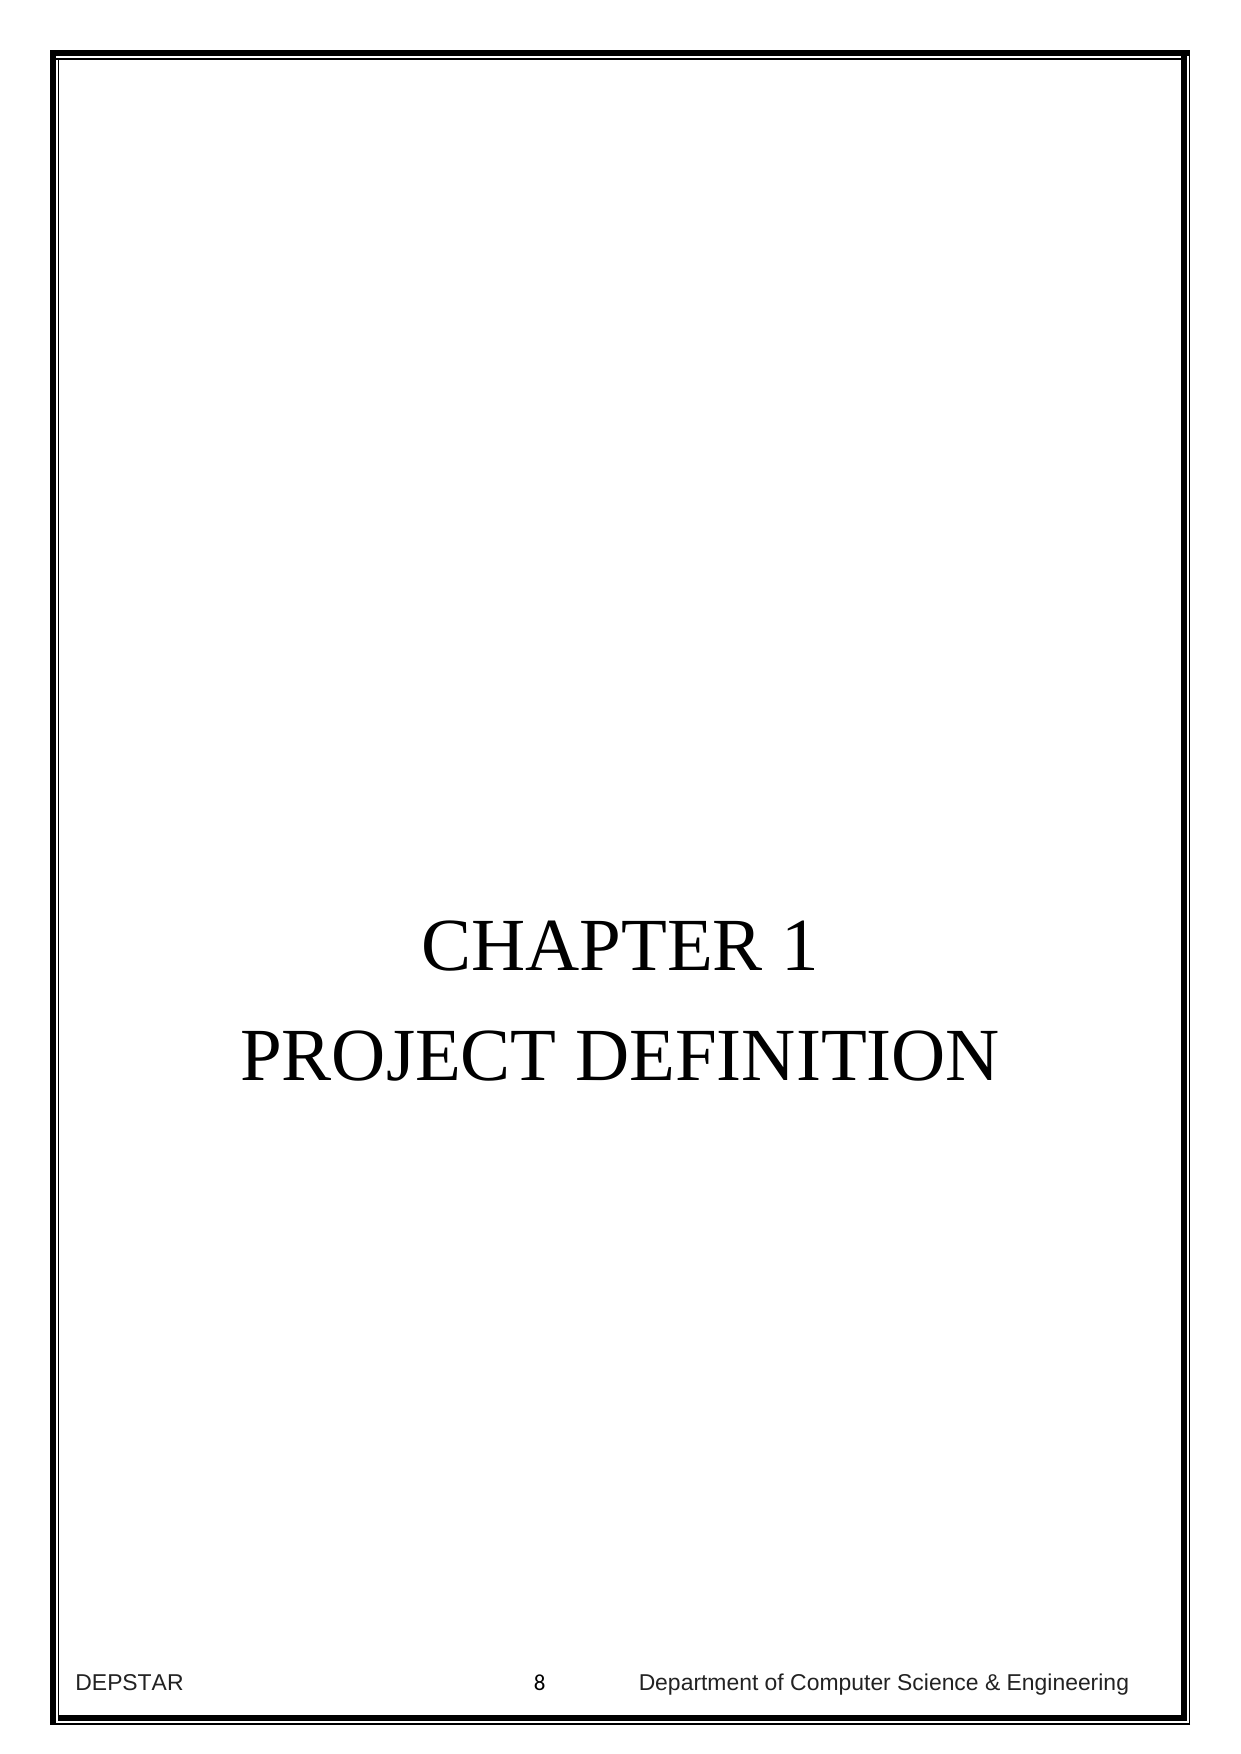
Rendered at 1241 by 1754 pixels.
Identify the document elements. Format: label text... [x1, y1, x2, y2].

text CHAPTER 1 [75, 900, 1165, 986]
text PROJECT DEFINITION [75, 1010, 1165, 1096]
